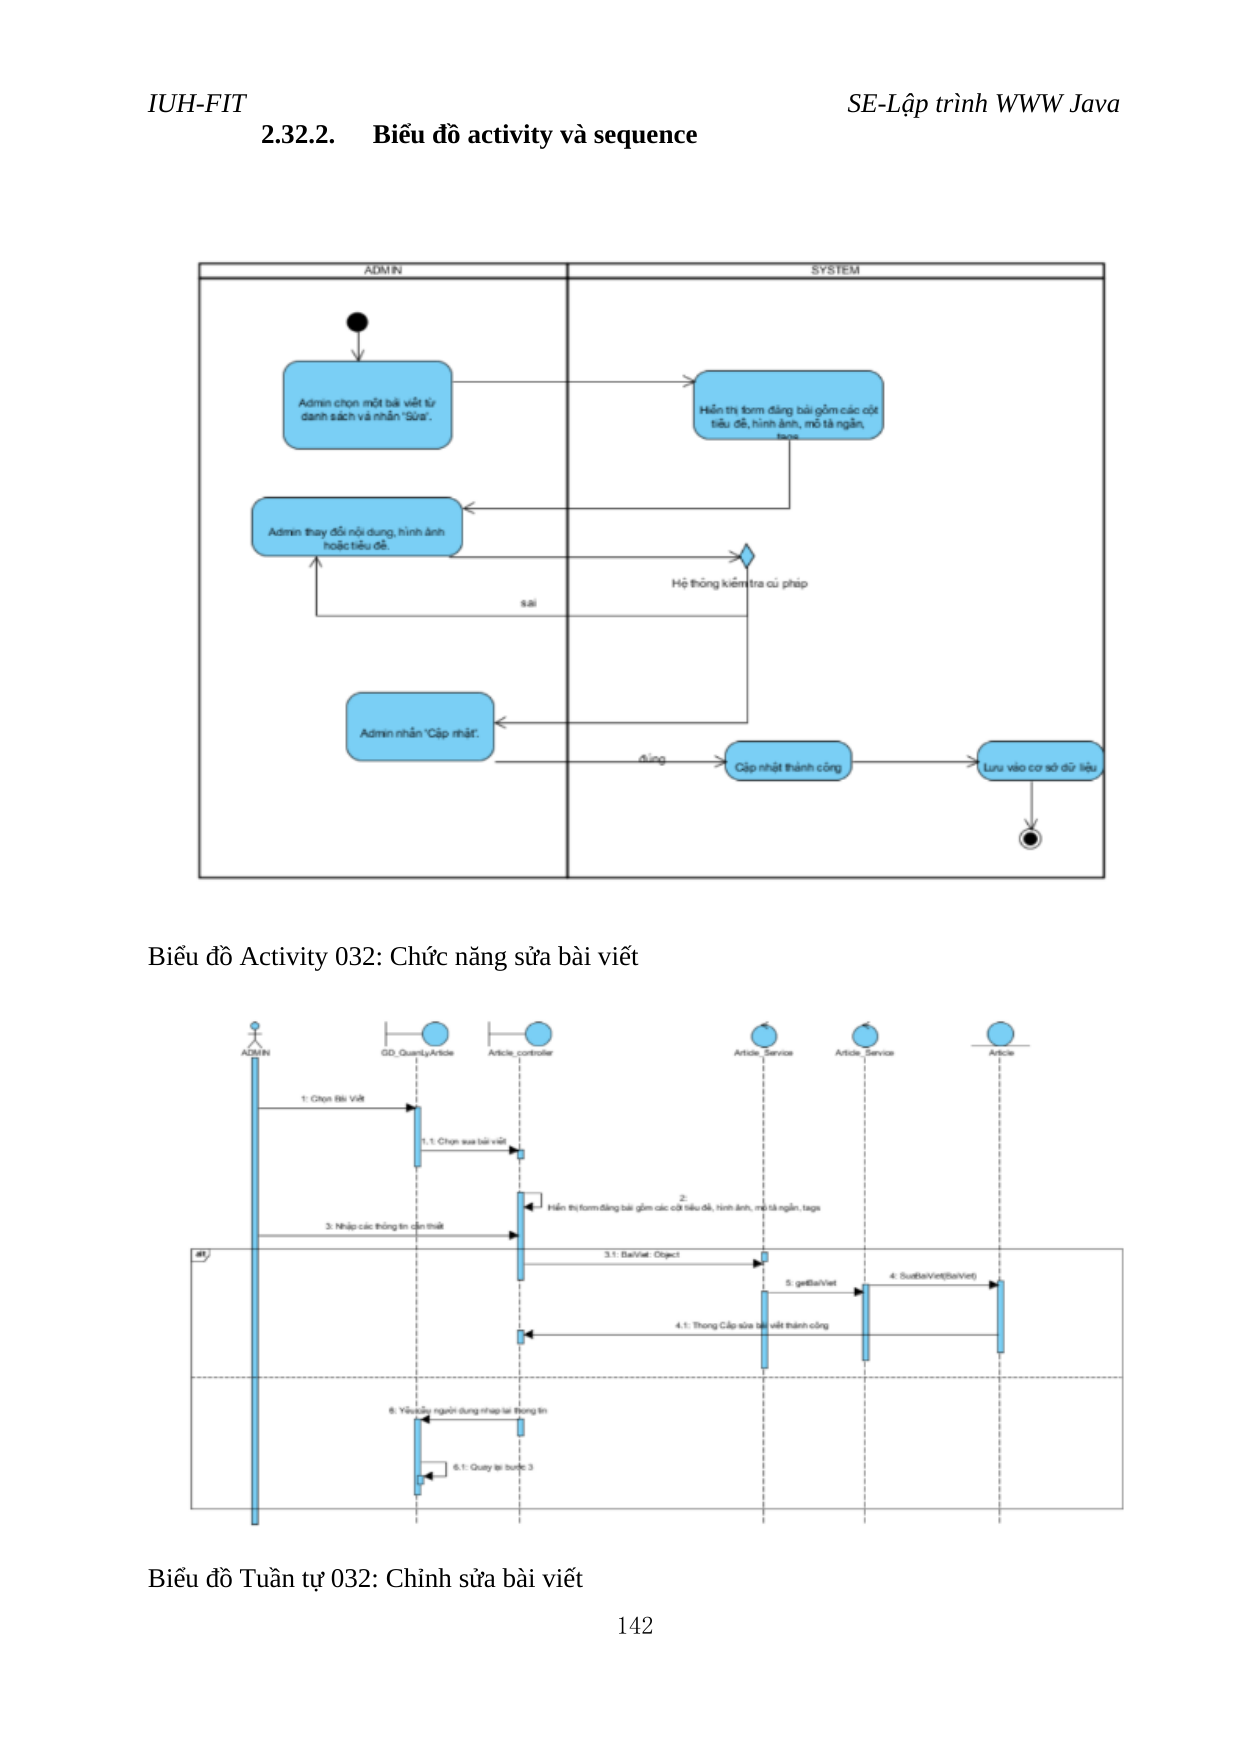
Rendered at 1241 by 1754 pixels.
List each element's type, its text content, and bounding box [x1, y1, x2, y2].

text Biểu đồ Tuần tự 032: Chỉnh sửa bài viết [148, 1562, 1122, 1593]
text Biểu đồ Activity 032: Chức năng sửa bài viết [148, 939, 1122, 971]
picture [147, 237, 1143, 905]
picture [147, 1007, 1141, 1527]
subtitle Biểu đồ activity và sequence [335, 119, 1122, 150]
